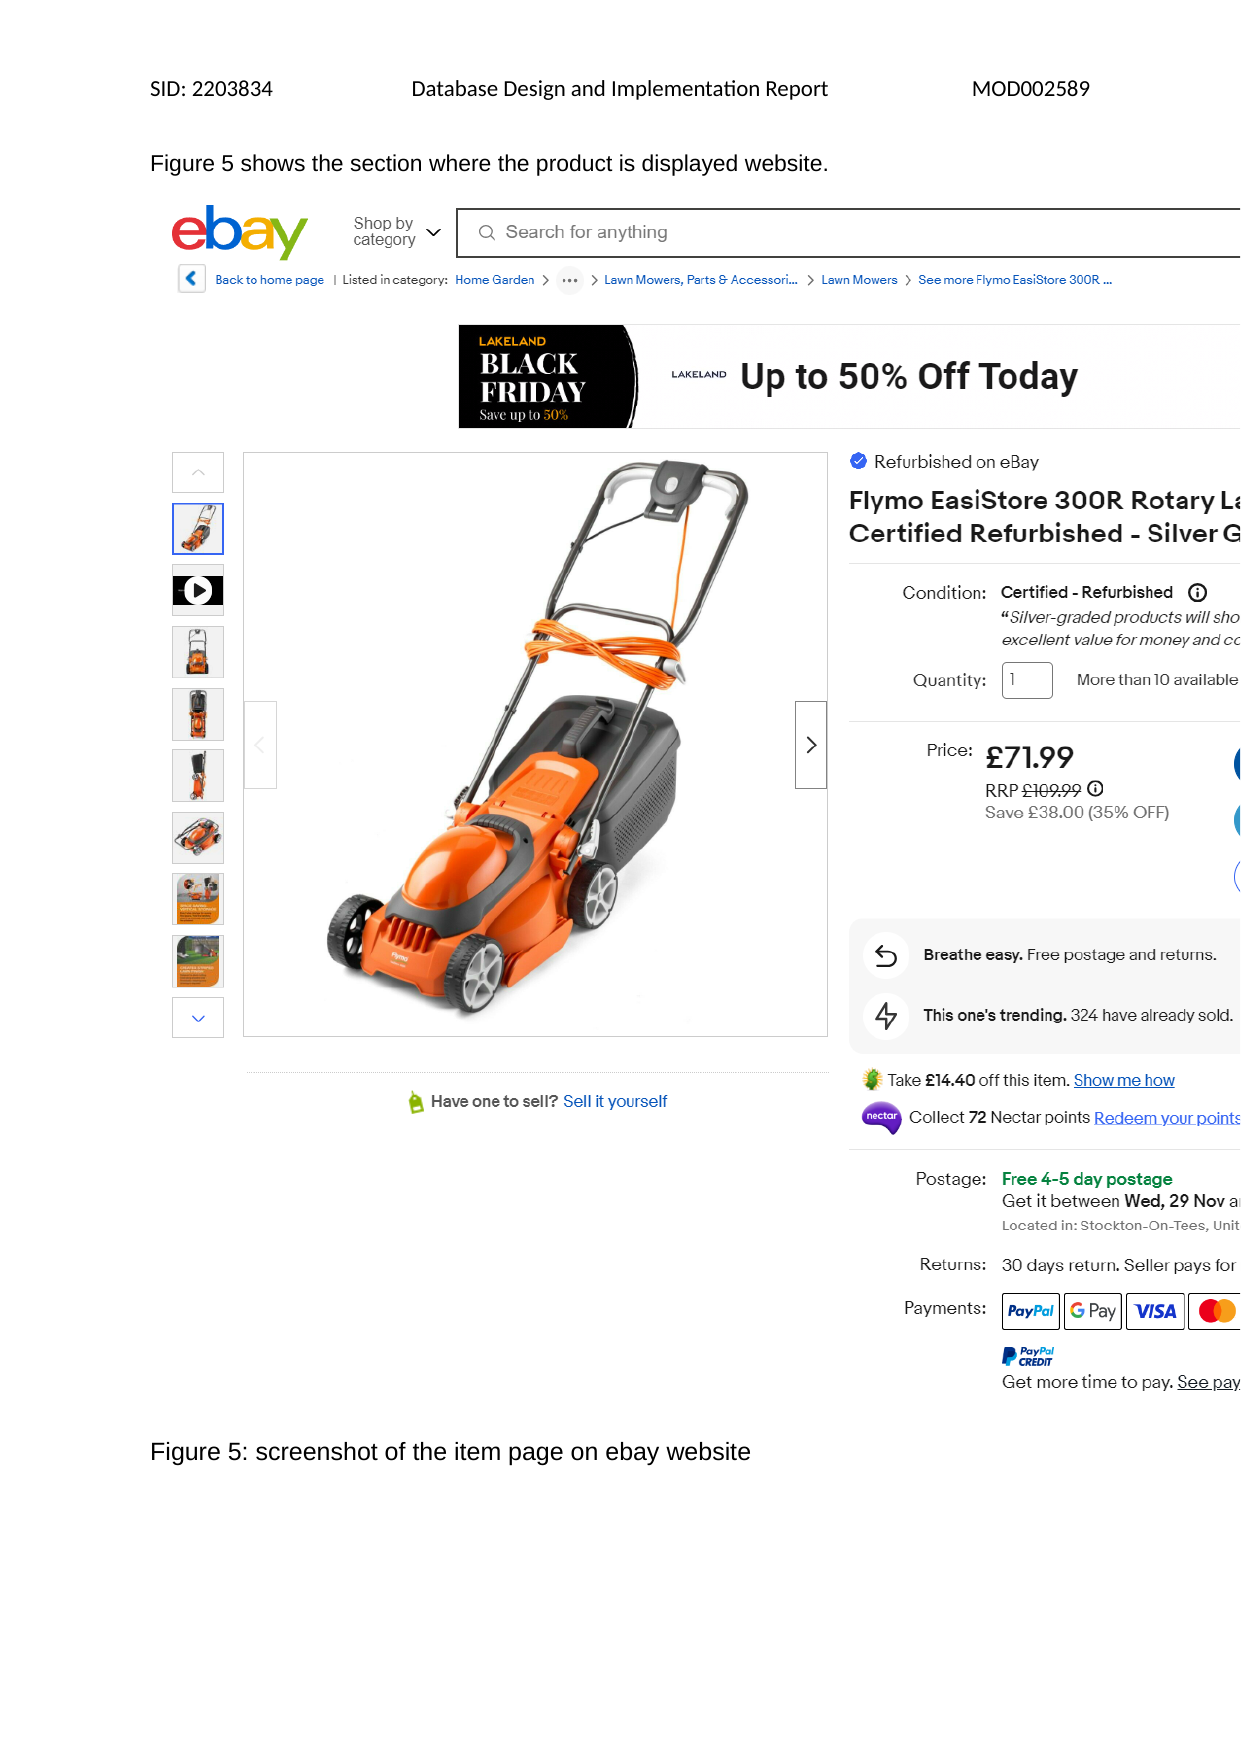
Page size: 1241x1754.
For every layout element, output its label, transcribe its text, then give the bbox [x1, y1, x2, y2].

text Figure 5 shows the section where the product is displayed website. [150, 150, 1090, 176]
picture [150, 195, 1241, 1435]
text Figure 5: screenshot of the item page on ebay website [150, 1435, 1090, 1466]
